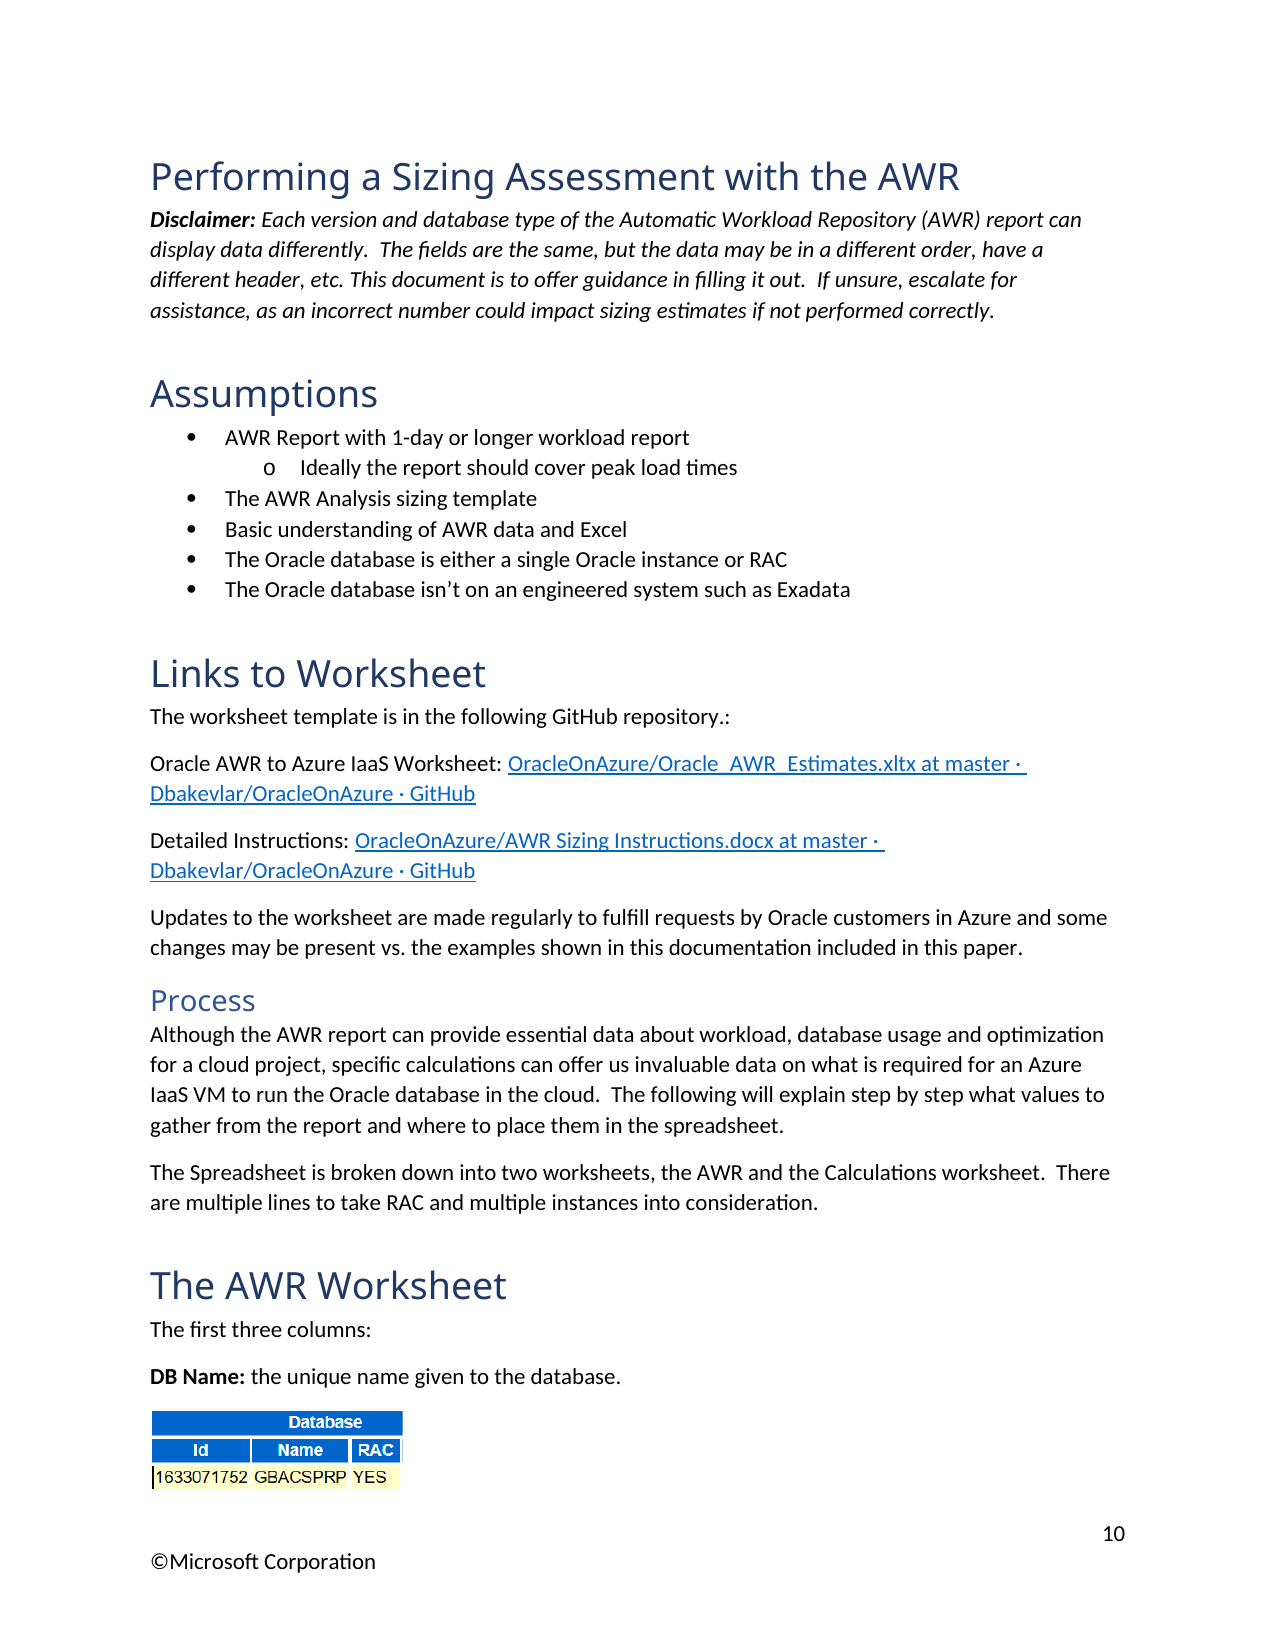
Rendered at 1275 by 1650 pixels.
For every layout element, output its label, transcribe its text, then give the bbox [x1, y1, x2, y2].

subtitle The AWR Worksheet [150, 1260, 1125, 1311]
text The first three columns: [150, 1315, 1125, 1343]
text The Spreadsheet is broken down into two worksheets, the AWR and the Calculations worksheet. There are multiple lines to take RAC and multiple instances into consideration. [150, 1158, 1125, 1216]
text Detailed Instructions: OracleOnAzure/AWR Sizing Instructions.docx at master · Dbakevlar/OracleOnAzure · GitHub [150, 826, 1125, 884]
subtitle Performing a Sizing Assessment with the AWR [150, 150, 1125, 201]
list Ideally the report should cover peak load times [262, 453, 1125, 482]
list The Oracle database is either a single Oracle instance or RAC [187, 545, 1125, 573]
list Basic understanding of AWR data and Excel [187, 515, 1125, 543]
subtitle Process [150, 980, 1125, 1020]
text Oracle AWR to Azure IaaS Worksheet: OracleOnAzure/Oracle_AWR_Estimates.xltx at master · Dbakevlar/OracleOnAzure · GitHub [150, 749, 1125, 807]
subtitle Assumptions [150, 368, 1125, 419]
text Although the AWR report can provide essential data about workload, database usage and optimization for a cloud project, specific calculations can offer us invaluable data on what is required for an Azure IaaS VM to run the Oracle database in the cloud. The following will explain step by step what values to gather from the report and where to place them in the spreadsheet. [150, 1020, 1125, 1139]
text The worksheet template is in the following GitHub repository.: [150, 702, 1125, 730]
subtitle Links to Worksheet [150, 647, 1125, 698]
text DB Name: the unique name given to the database. [150, 1362, 1125, 1390]
list The AWR Analysis sizing template [187, 484, 1125, 513]
list The Oracle database isn’t on an engineered system such as Exadata [187, 575, 1125, 603]
list AWR Report with 1-day or longer workload report [187, 423, 1125, 451]
text Updates to the worksheet are made regularly to fulfill requests by Oracle customers in Azure and some changes may be present vs. the examples shown in this documentation included in this paper. [150, 903, 1125, 962]
text Disclaimer: Each version and database type of the Automatic Workload Repository (AWR) report can display data differently. The fields are the same, but the data may be in a different order, have a different header, etc. This document is to offer guidance in filling it out. If unsure, escalate for assistance, as an incorrect number could impact sizing estimates if not performed correctly. [150, 205, 1125, 324]
picture [150, 1408, 403, 1490]
